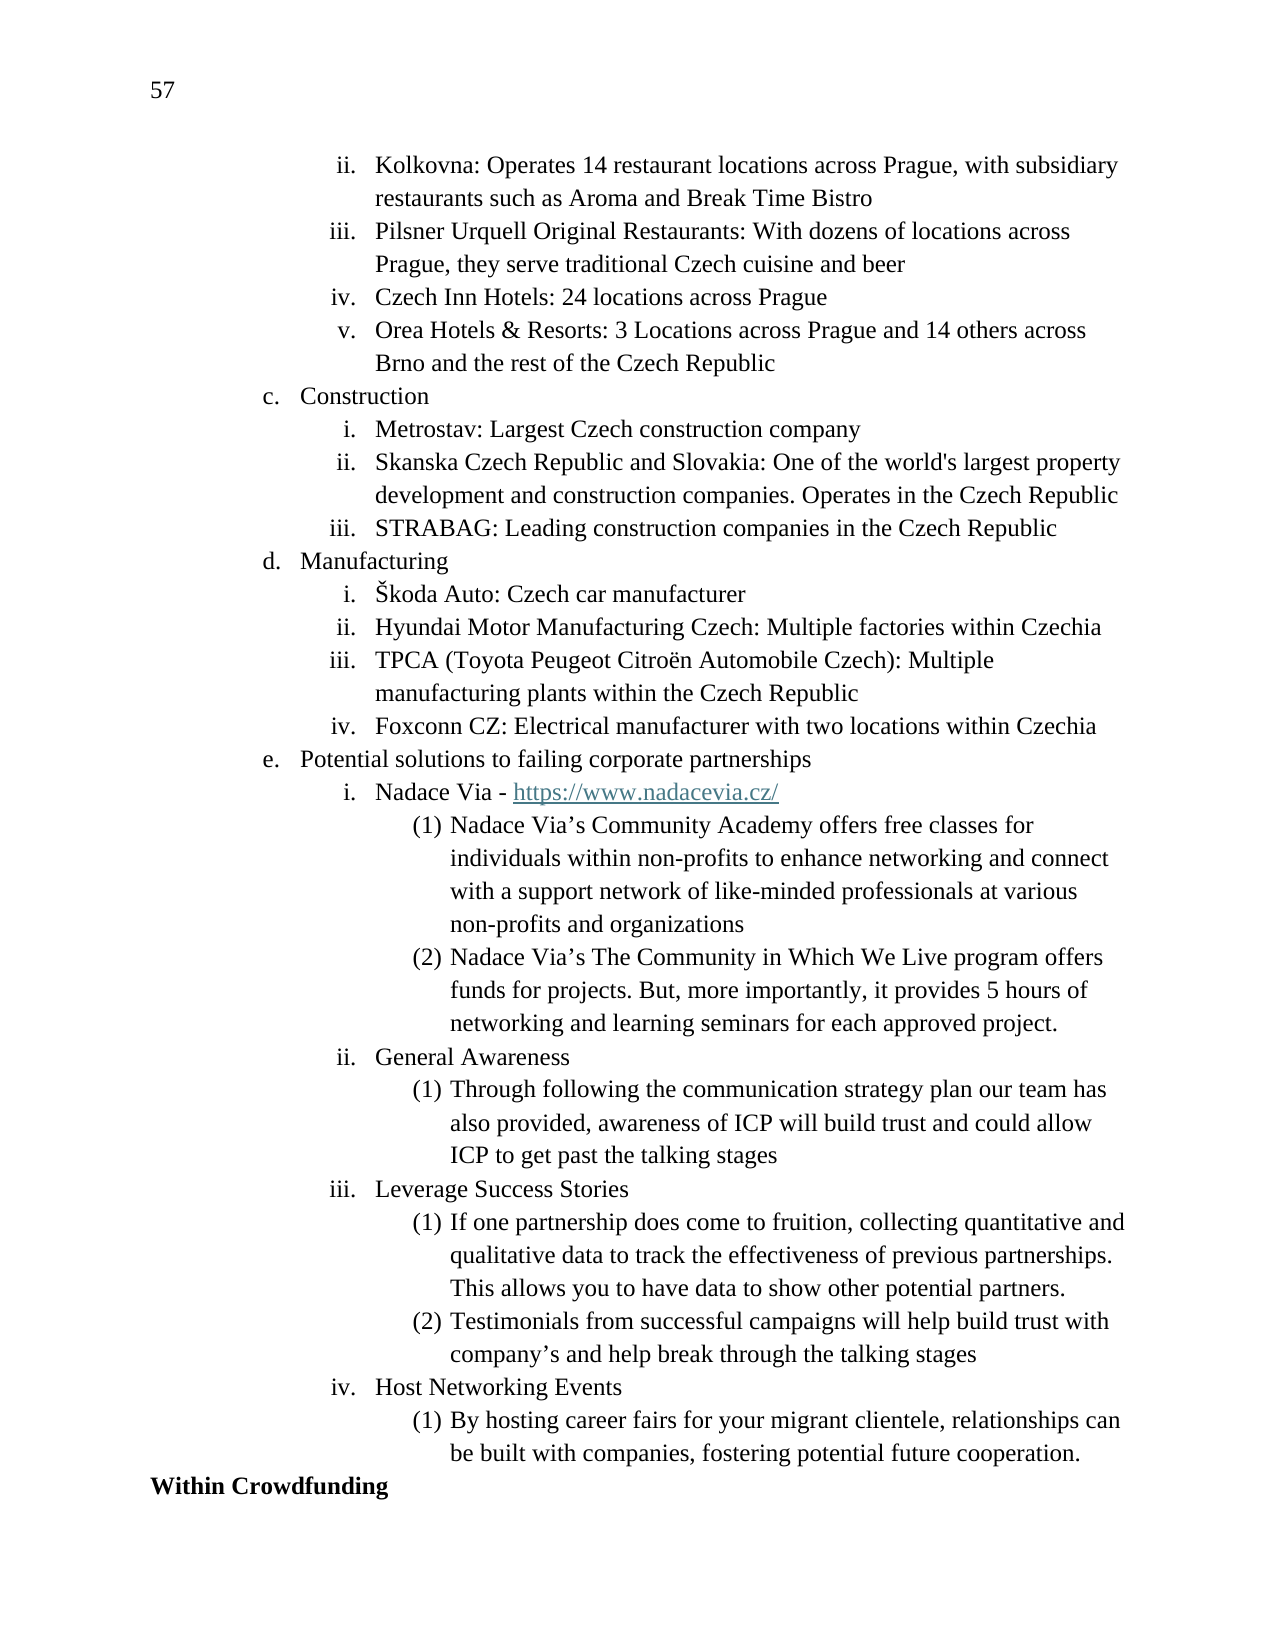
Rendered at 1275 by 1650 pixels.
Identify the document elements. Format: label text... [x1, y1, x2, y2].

list Skanska Czech Republic and Slovakia: One of the world's largest property development and construction companies. Operates in the Czech Republic [356, 447, 1125, 509]
list Hyundai Motor Manufacturing Czech: Multiple factories within Czechia [356, 612, 1125, 641]
list Škoda Auto: Czech car manufacturer [356, 579, 1125, 608]
list Through following the communication strategy plan our team has also provided, awareness of ICP will build trust and could allow ICP to get past the talking stages [412, 1074, 1125, 1169]
list Manufacturing [262, 546, 1125, 575]
list STRABAG: Leading construction companies in the Czech Republic [356, 513, 1125, 542]
list Metrostav: Largest Czech construction company [356, 414, 1125, 443]
list If one partnership does come to fruition, collecting quantitative and qualitative data to track the effectiveness of previous partnerships. This allows you to have data to show other potential partners. [412, 1207, 1125, 1301]
list Host Networking Events [356, 1372, 1125, 1401]
list Testimonials from successful campaigns will help build trust with company’s and help break through the talking stages [412, 1306, 1125, 1367]
list Pilsner Urquell Original Restaurants: With dozens of locations across Prague, they serve traditional Czech cuisine and beer [356, 216, 1125, 278]
list Leverage Success Stories [356, 1174, 1125, 1202]
list Nadace Via’s Community Academy offers free classes for individuals within non-profits to enhance networking and connect with a support network of like-minded professionals at various non-profits and organizations [412, 810, 1125, 938]
list Potential solutions to failing corporate partnerships [262, 744, 1125, 773]
text Within Crowdfunding [150, 1471, 1125, 1499]
list General Awareness [356, 1042, 1125, 1070]
list TPCA (Toyota Peugeot Citroën Automobile Czech): Multiple manufacturing plants within the Czech Republic [356, 645, 1125, 707]
list Nadace Via’s The Community in Which We Live program offers funds for projects. But, more importantly, it provides 5 hours of networking and learning seminars for each approved project. [412, 942, 1125, 1037]
list By hosting career fairs for your migrant clientele, relationships can be built with companies, fostering potential future cooperation. [412, 1405, 1125, 1467]
list Nadace Via - https://www.nadacevia.cz/ [356, 777, 1125, 806]
list Kolkovna: Operates 14 restaurant locations across Prague, with subsidiary restaurants such as Aroma and Break Time Bistro [356, 150, 1125, 212]
list Orea Hotels & Resorts: 3 Locations across Prague and 14 others across Brno and the rest of the Czech Republic [356, 315, 1125, 377]
list Construction [262, 381, 1125, 410]
list Czech Inn Hotels: 24 locations across Prague [356, 282, 1125, 311]
list Foxconn CZ: Electrical manufacturer with two locations within Czechia [356, 711, 1125, 740]
